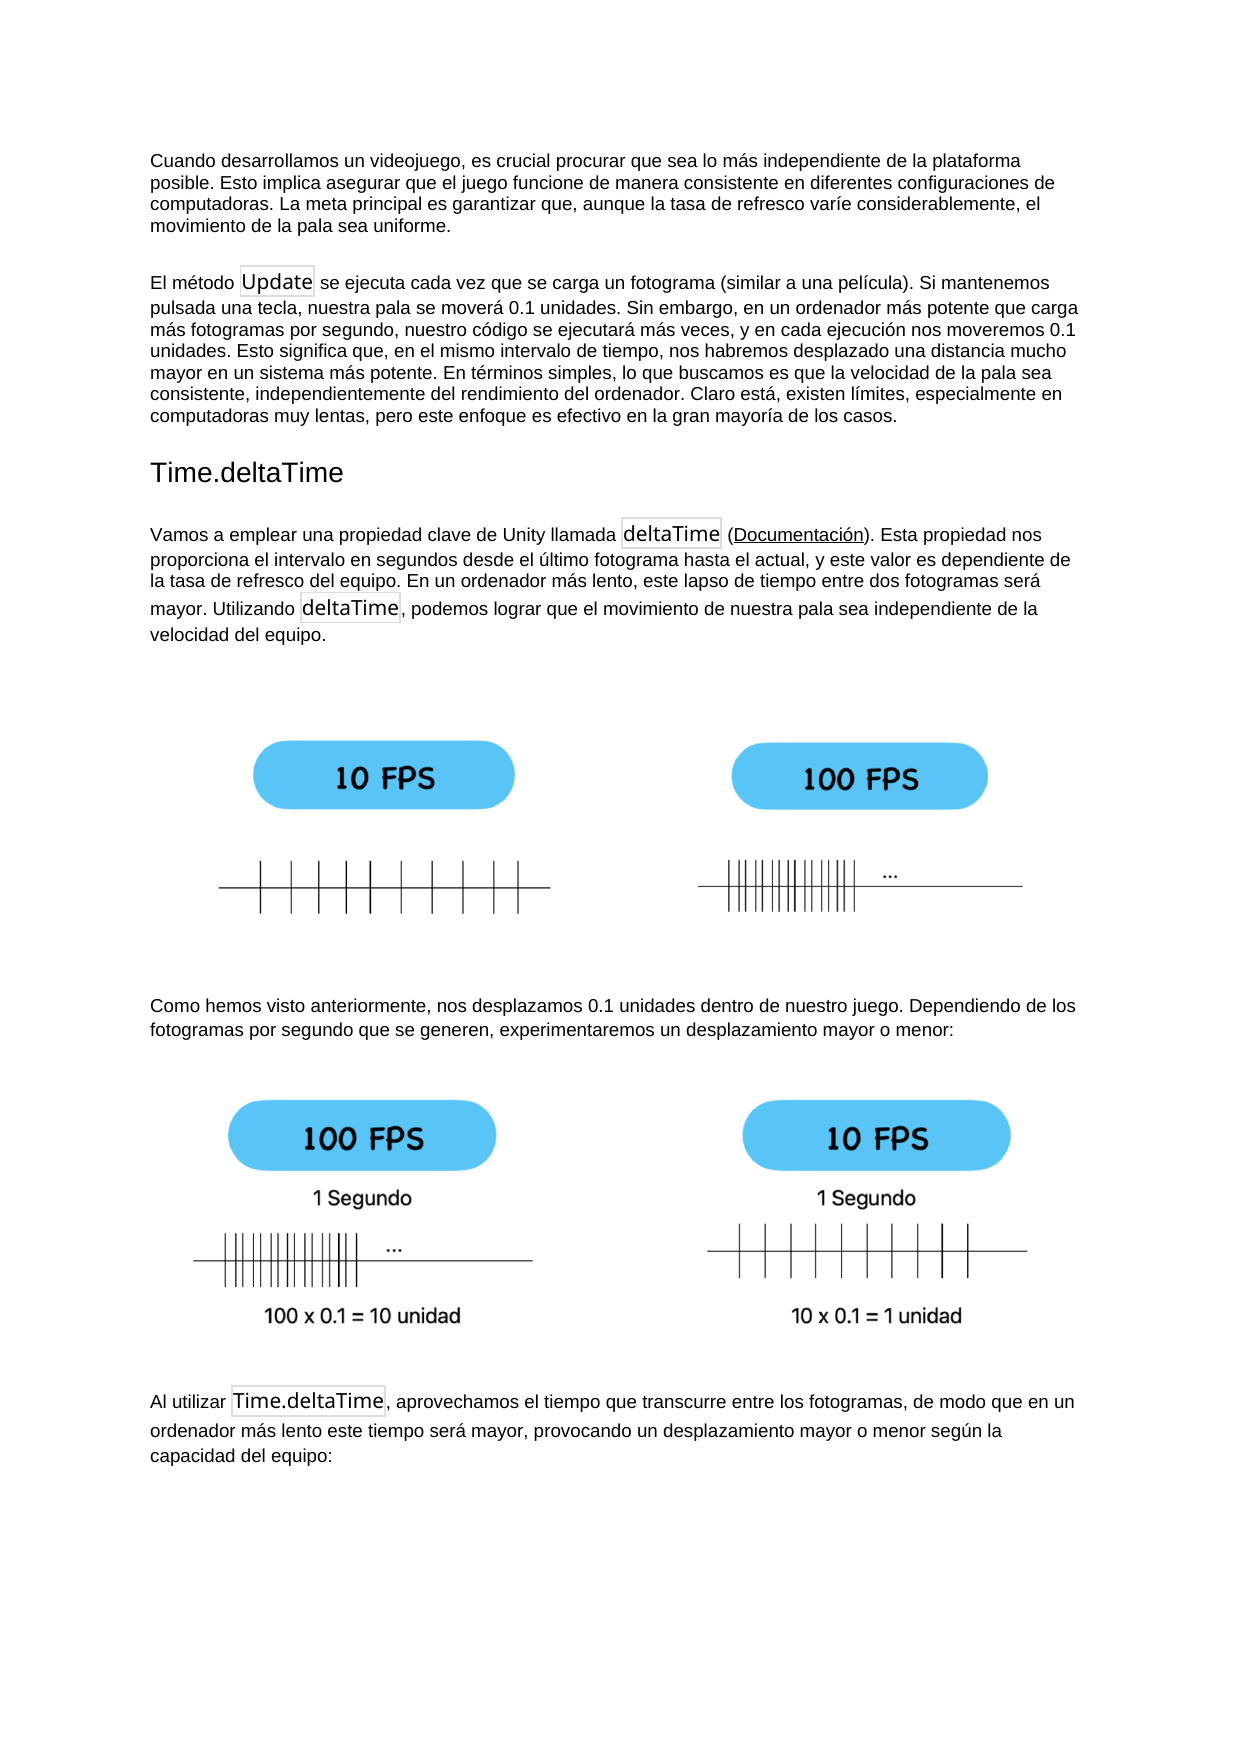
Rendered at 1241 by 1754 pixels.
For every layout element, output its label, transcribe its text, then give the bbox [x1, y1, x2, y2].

text El método Update se ejecuta cada vez que se carga un fotograma (similar a una película). Si mantenemos pulsada una tecla, nuestra pala se moverá 0.1 unidades. Sin embargo, en un ordenador más potente que carga más fotogramas por segundo, nuestro código se ejecutará más veces, y en cada ejecución nos moveremos 0.1 unidades. Esto significa que, en el mismo intervalo de tiempo, nos habremos desplazado una distancia mucho mayor en un sistema más potente. En términos simples, lo que buscamos es que la velocidad de la pala sea consistente, independientemente del rendimiento del ordenador. Claro está, existen límites, especialmente en computadoras muy lentas, pero este enfoque es efectivo en la gran mayoría de los casos. [150, 265, 1090, 426]
text Al utilizar Time.deltaTime, aprovechamos el tiempo que transcurre entre los fotogramas, de modo que en un ordenador más lento este tiempo será mayor, provocando un desplazamiento mayor o menor según la capacidad del equipo: [150, 1385, 1090, 1466]
picture [150, 674, 1088, 970]
text Cuando desarrollamos un videojuego, es crucial procurar que sea lo más independiente de la plataforma posible. Esto implica asegurar que el juego funcione de manera consistente en diferentes configuraciones de computadoras. La meta principal es garantizar que, aunque la tasa de refresco varíe considerablemente, el movimiento de la pala sea uniforme. [150, 150, 1090, 236]
picture [150, 1064, 1089, 1361]
subtitle Time.deltaTime [150, 456, 1090, 488]
text Como hemos visto anteriormente, nos desplazamos 0.1 unidades dentro de nuestro juego. Dependiendo de los fotogramas por segundo que se generen, experimentaremos un desplazamiento mayor o menor: [150, 994, 1090, 1041]
text Vamos a emplear una propiedad clave de Unity llamada deltaTime (Documentación). Esta propiedad nos proporciona el intervalo en segundos desde el último fotograma hasta el actual, y este valor es dependiente de la tasa de refresco del equipo. En un ordenador más lento, este lapso de tiempo entre dos fotogramas será mayor. Utilizando deltaTime, podemos lograr que el movimiento de nuestra pala sea independiente de la velocidad del equipo. [150, 517, 1090, 645]
